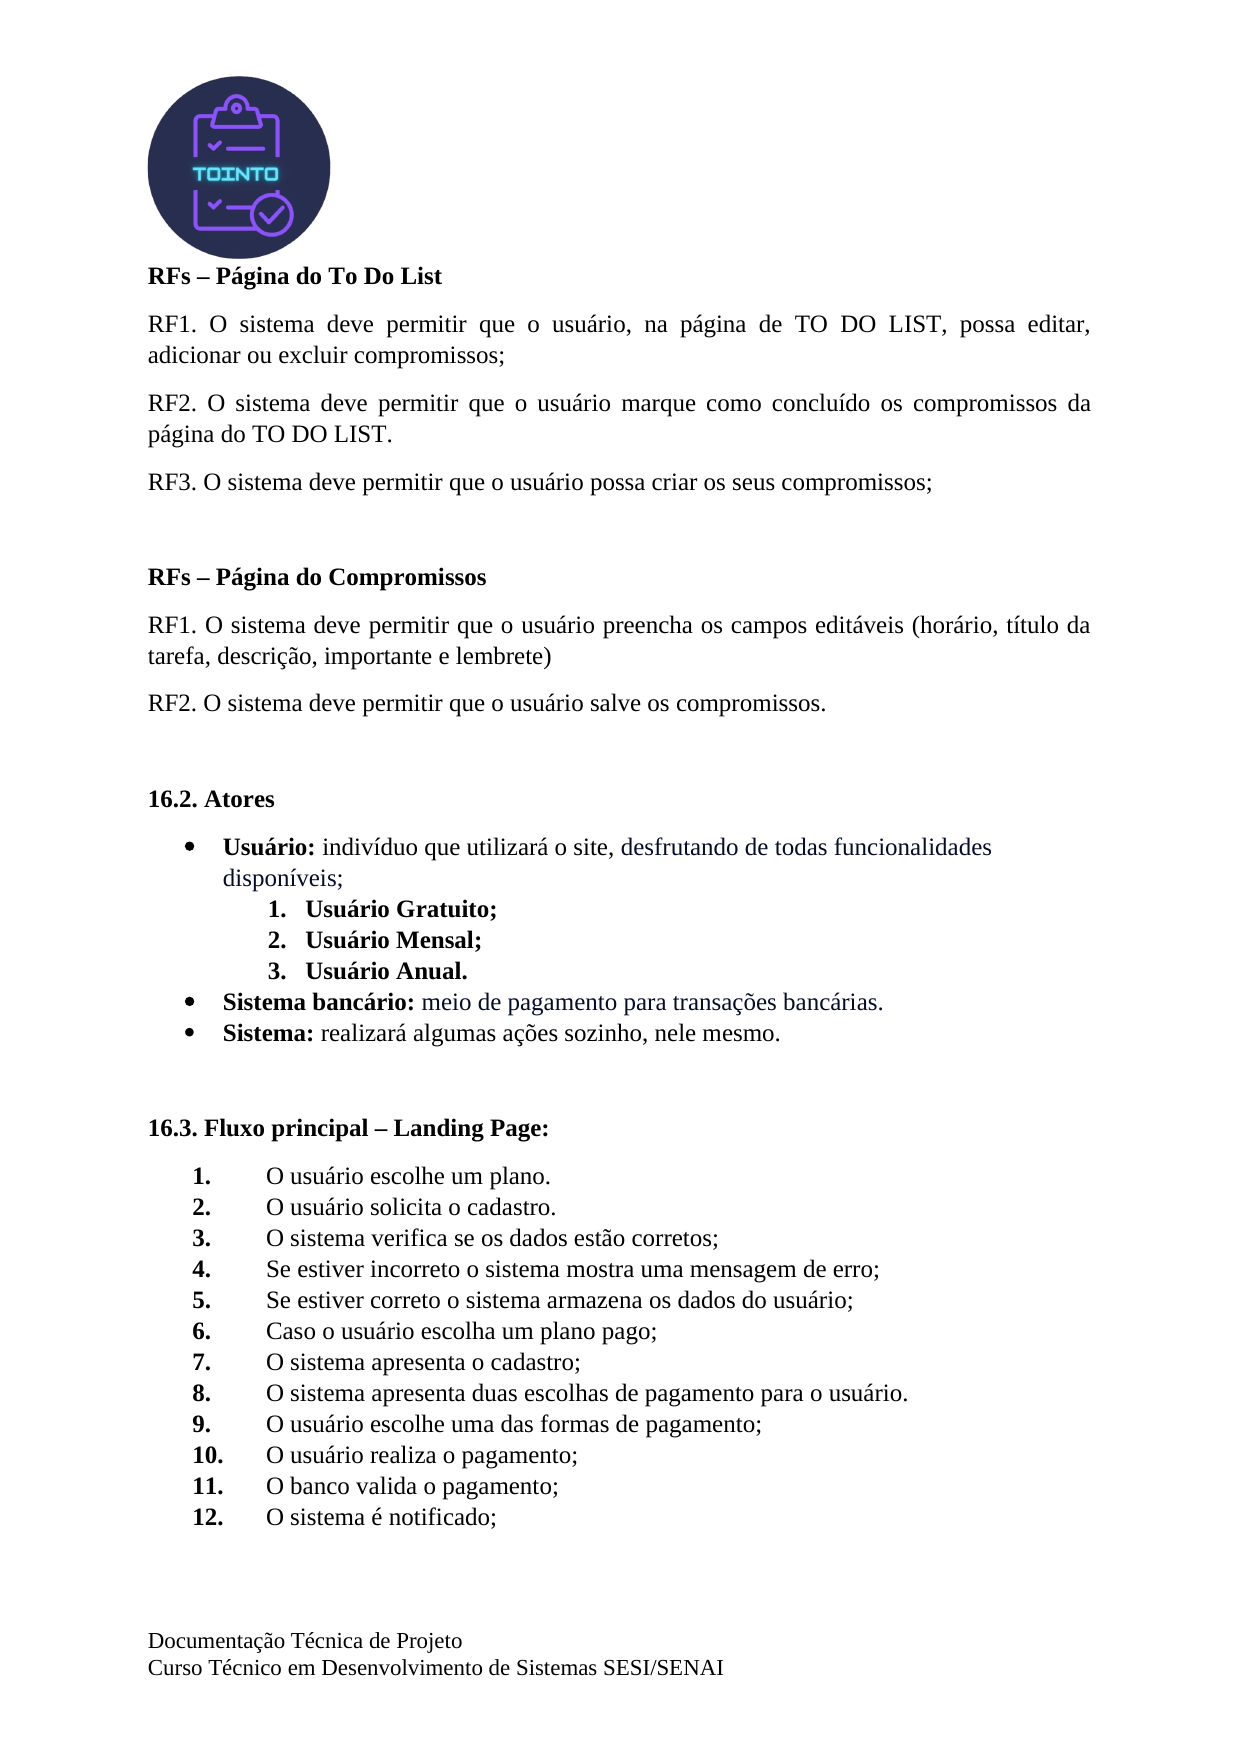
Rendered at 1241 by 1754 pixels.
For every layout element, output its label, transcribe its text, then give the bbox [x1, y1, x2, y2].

text RFs – Página do Compromissos [148, 562, 1092, 591]
list Usuário: indivíduo que utilizará o site, desfrutando de todas funcionalidades disponíveis; [185, 832, 1092, 891]
list O usuário solicita o cadastro. [192, 1192, 1092, 1221]
list O banco valida o pagamento; [192, 1471, 1092, 1500]
text RF1. O sistema deve permitir que o usuário, na página de TO DO LIST, possa editar, adicionar ou excluir compromissos; [148, 309, 1092, 369]
list O usuário escolhe uma das formas de pagamento; [192, 1409, 1092, 1438]
list Usuário Mensal; [268, 925, 1092, 953]
text RF2. O sistema deve permitir que o usuário marque como concluído os compromissos da página do TO DO LIST. [148, 388, 1092, 448]
list O usuário escolhe um plano. [192, 1161, 1092, 1190]
list Usuário Anual. [268, 956, 1092, 984]
text RF3. O sistema deve permitir que o usuário possa criar os seus compromissos; [148, 467, 1092, 495]
list O usuário realiza o pagamento; [192, 1440, 1092, 1469]
list Sistema: realizará algumas ações sozinho, nele mesmo. [185, 1018, 1092, 1047]
list Usuário Gratuito; [268, 894, 1092, 922]
text 16.3. Fluxo principal – Landing Page: [148, 1113, 1092, 1142]
list Se estiver correto o sistema armazena os dados do usuário; [192, 1285, 1092, 1314]
text RF2. O sistema deve permitir que o usuário salve os compromissos. [148, 688, 1092, 717]
list O sistema apresenta o cadastro; [192, 1347, 1092, 1376]
list O sistema verifica se os dados estão corretos; [192, 1223, 1092, 1252]
text RFs – Página do To Do List [148, 261, 1092, 290]
list Caso o usuário escolha um plano pago; [192, 1316, 1092, 1345]
list O sistema é notificado; [192, 1502, 1092, 1531]
list Sistema bancário: meio de pagamento para transações bancárias. [185, 987, 1092, 1016]
list O sistema apresenta duas escolhas de pagamento para o usuário. [192, 1378, 1092, 1407]
picture [147, 73, 336, 262]
text 16.2. Atores [148, 784, 1092, 813]
text RF1. O sistema deve permitir que o usuário preencha os campos editáveis (horário, título da tarefa, descrição, importante e lembrete) [148, 610, 1092, 669]
list Se estiver incorreto o sistema mostra uma mensagem de erro; [192, 1254, 1092, 1283]
